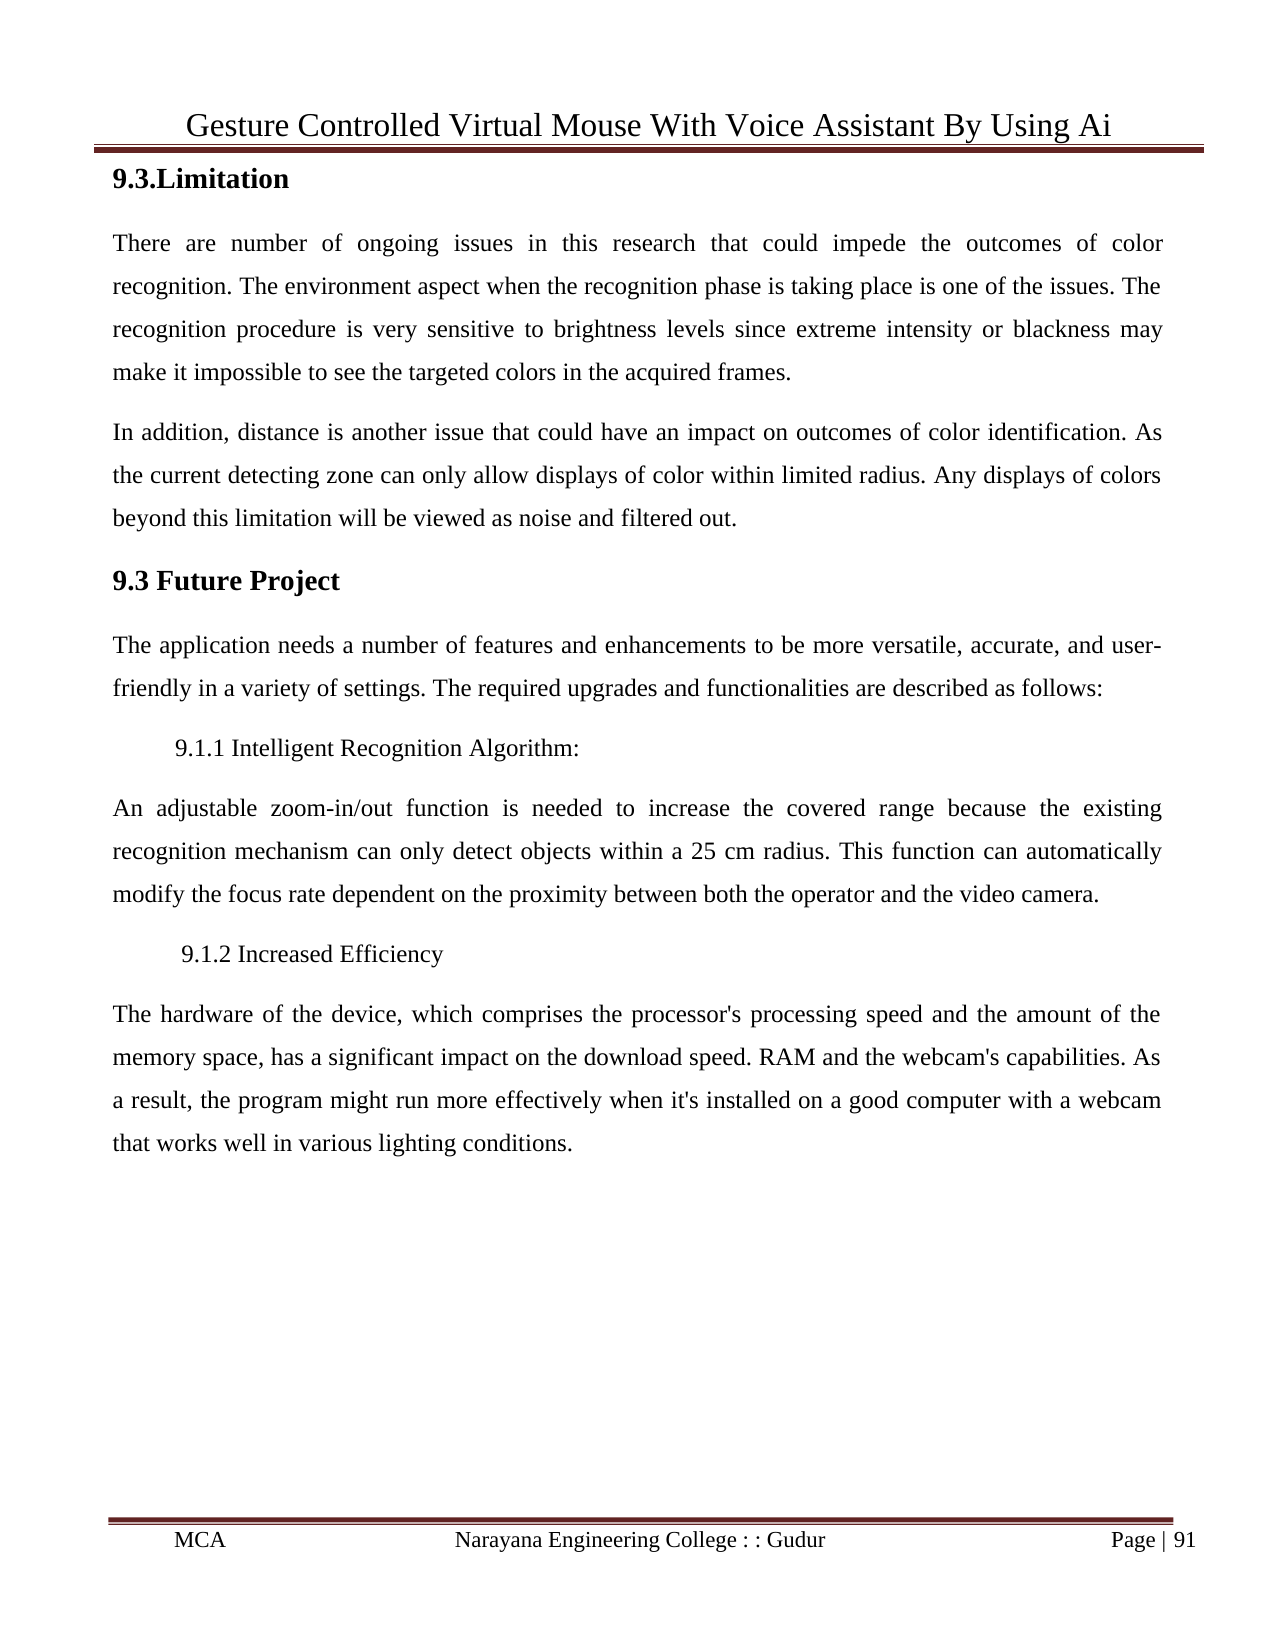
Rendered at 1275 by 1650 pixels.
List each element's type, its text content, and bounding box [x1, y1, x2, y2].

text In addition, distance is another issue that could have an impact on outcomes of color identification. As the current detecting zone can only allow displays of color within limited radius. Any displays of colors beyond this limitation will be viewed as noise and filtered out. [112, 417, 1163, 532]
subtitle 9.3.Limitation [112, 161, 1204, 194]
text An adjustable zoom-in/out function is needed to increase the covered range because the existing recognition mechanism can only detect objects within a 25 cm radius. This function can automatically modify the focus rate dependent on the proximity between both the operator and the video camera. [112, 793, 1163, 908]
text 9.1.2 Increased Efficiency [131, 939, 1204, 968]
text The application needs a number of features and enhancements to be more versatile, accurate, and user- friendly in a variety of settings. The required upgrades and functionalities are described as follows: [112, 630, 1163, 702]
subtitle 9.3 Future Project [112, 563, 1204, 597]
text The hardware of the device, which comprises the processor's processing speed and the amount of the memory space, has a significant impact on the download speed. RAM and the webcam's capabilities. As a result, the program might run more effectively when it's installed on a good computer with a webcam that works well in various lighting conditions. [112, 999, 1163, 1157]
text There are number of ongoing issues in this research that could impede the outcomes of color recognition. The environment aspect when the recognition phase is taking place is one of the issues. The recognition procedure is very sensitive to brightness levels since extreme intensity or blackness may make it impossible to see the targeted colors in the acquired frames. [112, 228, 1163, 386]
text 9.1.1 Intelligent Recognition Algorithm: [131, 733, 1204, 762]
